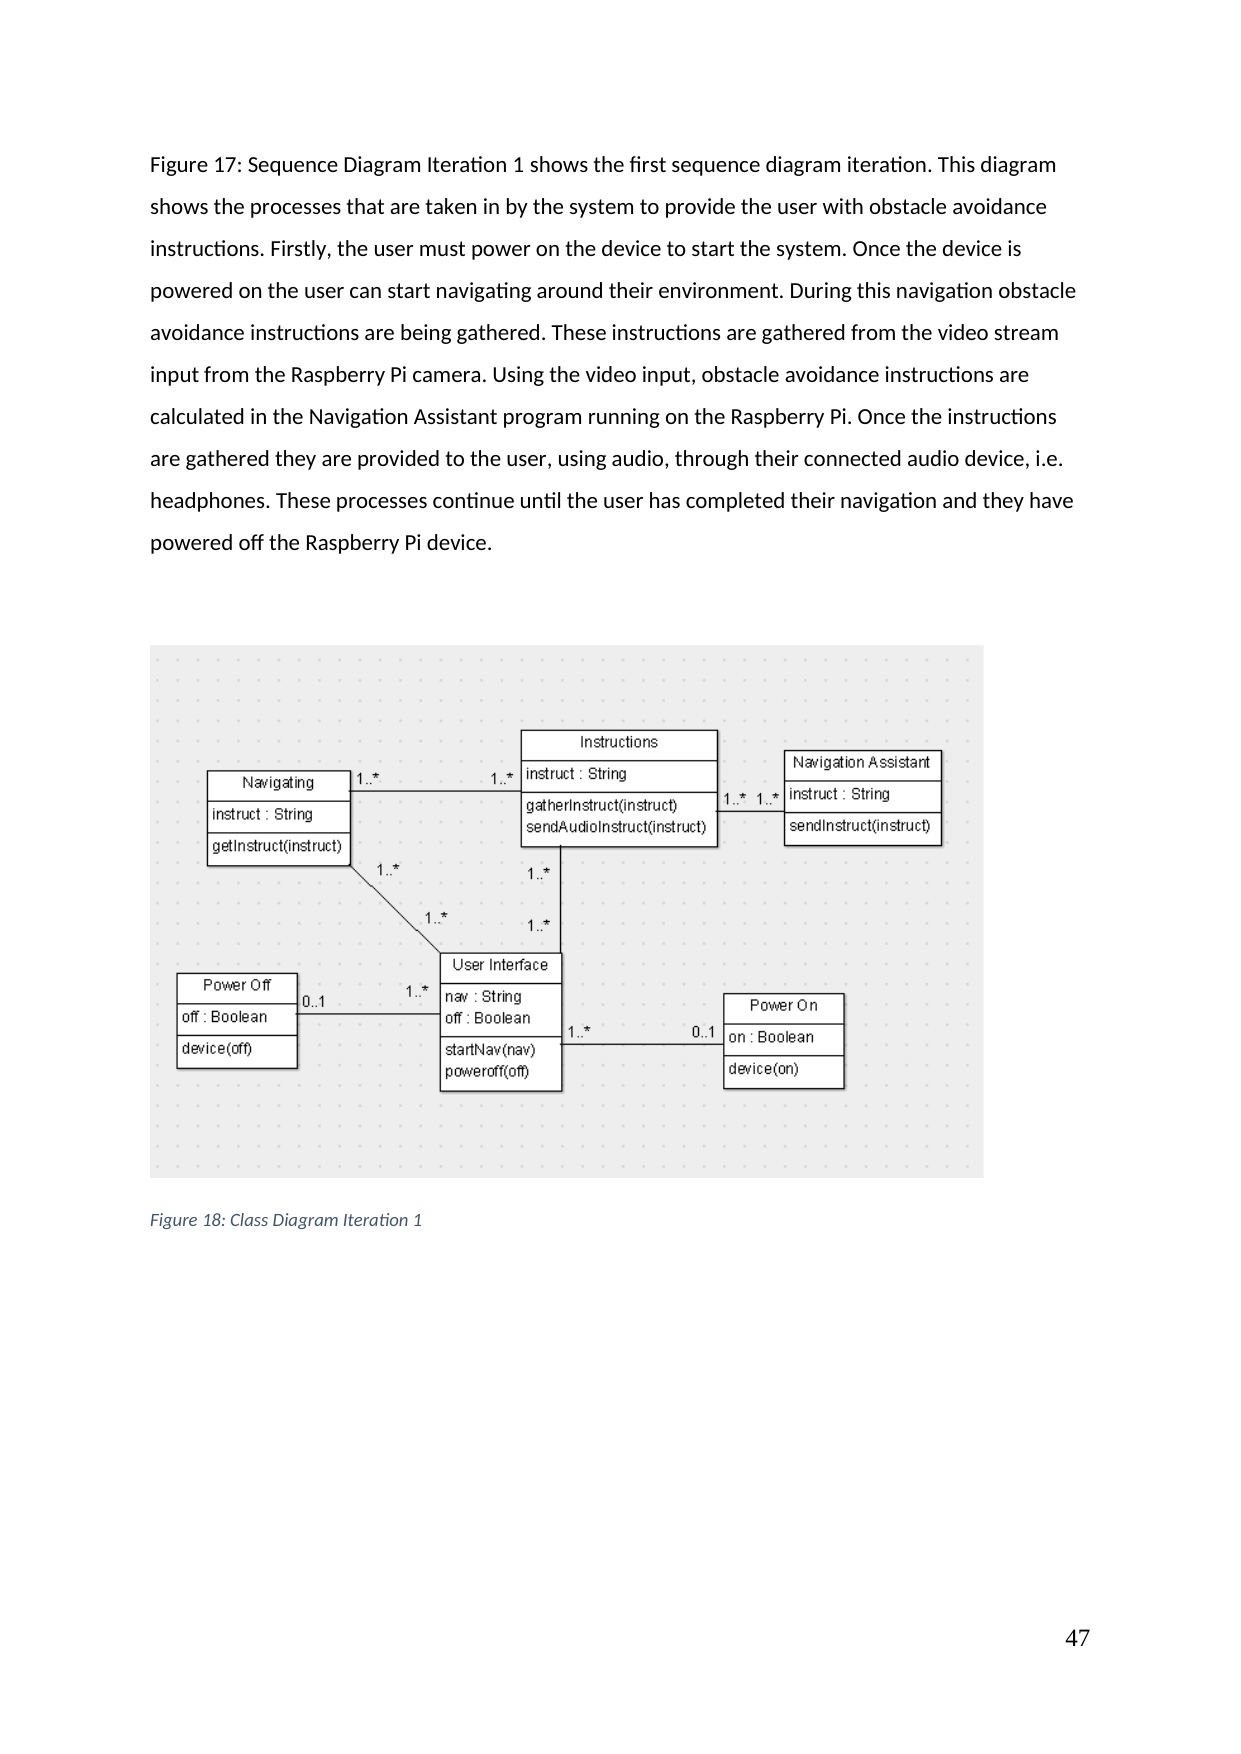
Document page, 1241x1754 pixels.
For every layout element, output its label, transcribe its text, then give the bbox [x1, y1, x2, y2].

text Figure 17 shows the first sequence diagram iteration. This diagram shows the processes that are taken in by the system to provide the user with obstacle avoidance instructions. Firstly, the user must power on the device to start the system. Once the device is powered on the user can start navigating around their environment. During this navigation obstacle avoidance instructions are being gathered. These instructions are gathered from the video stream input from the Raspberry Pi camera. Using the video input, obstacle avoidance instructions are calculated in the Navigation Assistant program running on the Raspberry Pi. Once the instructions are gathered they are provided to the user, using audio, through their connected audio device, i.e. headphones. These processes continue until the user has completed their navigation and they have powered off the Raspberry Pi device. [150, 150, 1090, 556]
picture [150, 645, 984, 1178]
